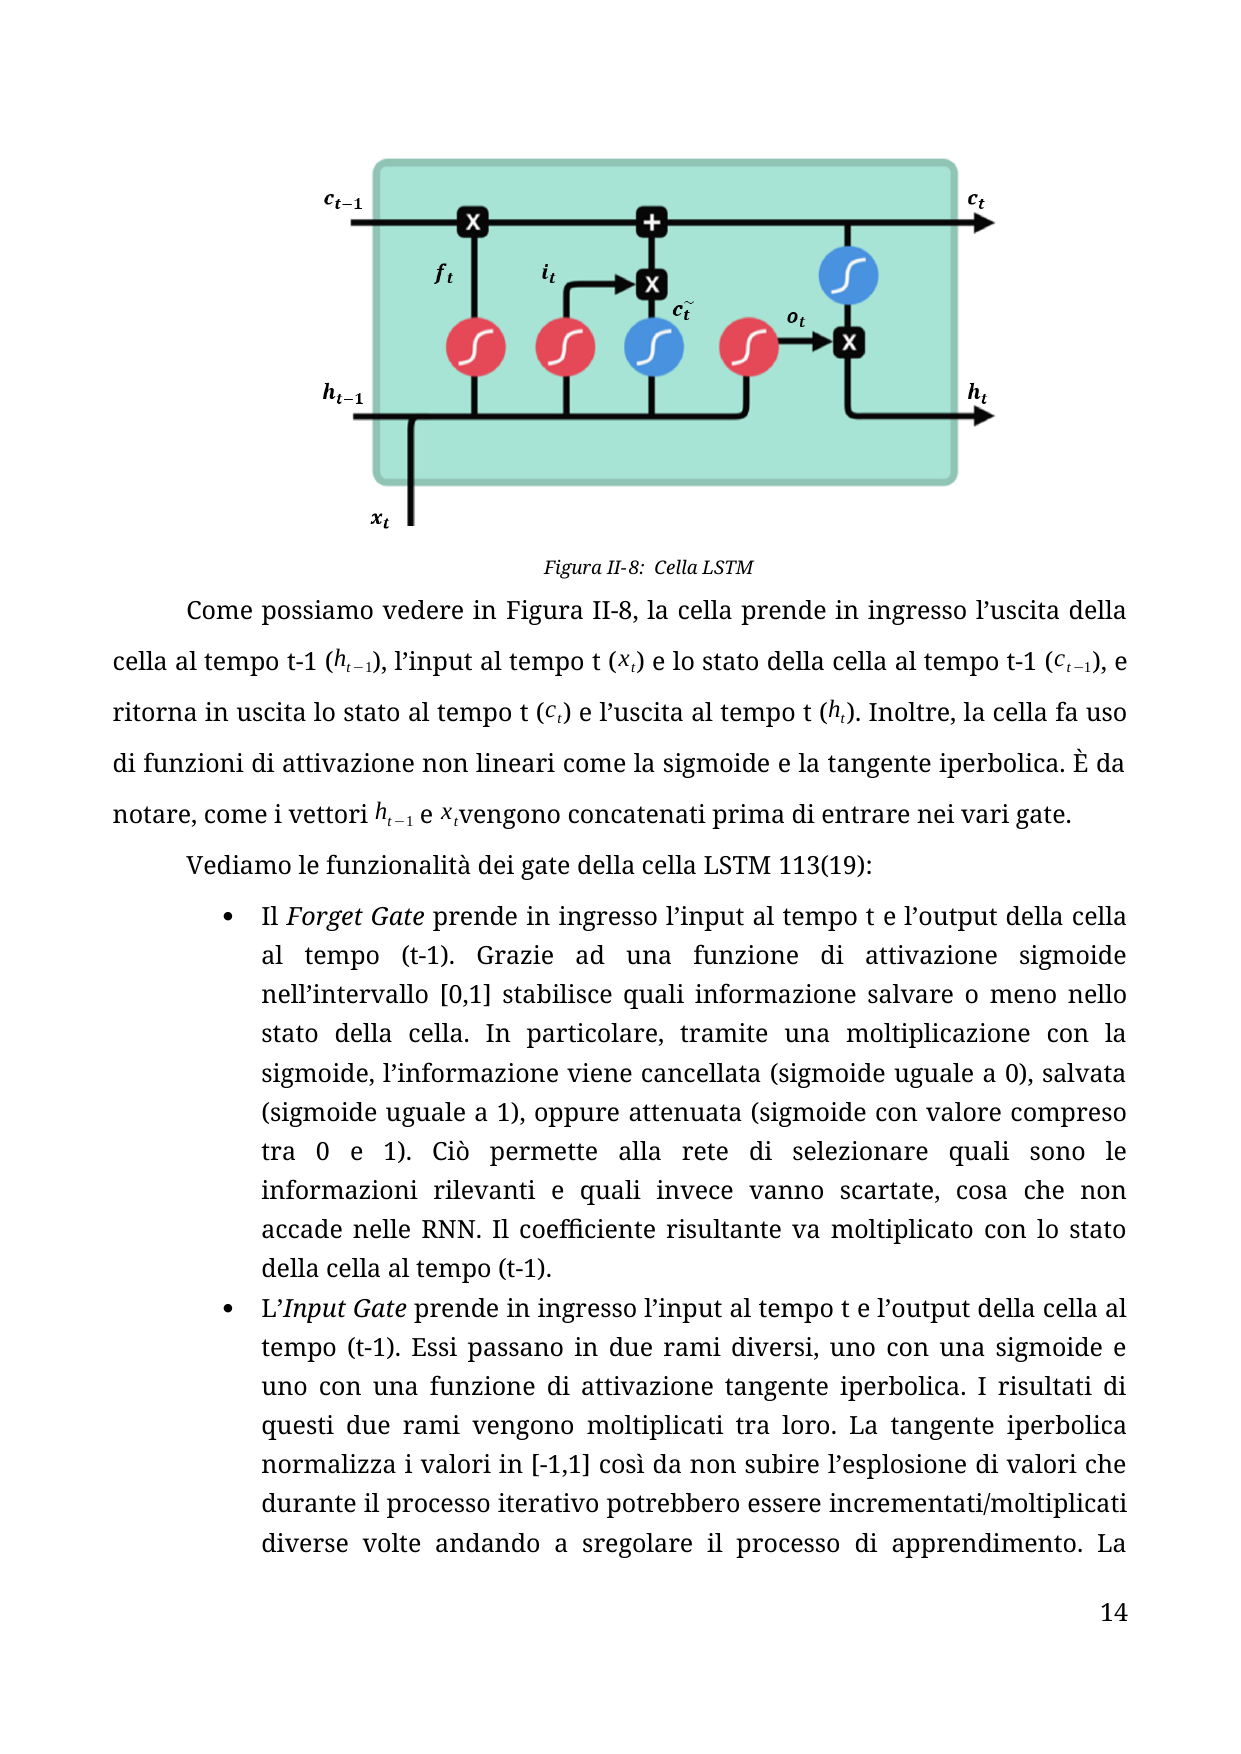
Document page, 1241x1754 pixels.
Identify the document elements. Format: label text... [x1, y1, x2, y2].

list Il Forget Gate prende in ingresso l’input al tempo t e l’output della cella al tempo (t-1). Grazie ad una funzione di attivazione sigmoide nell’intervallo [0,1] stabilisce quali informazione salvare o meno nello stato della cella. In particolare, tramite una moltiplicazione con la sigmoide, l’informazione viene cancellata (sigmoide uguale a 0), salvata (sigmoide uguale a 1), oppure attenuata (sigmoide con valore compreso tra 0 e 1). Ciò permette alla rete di selezionare quali sono le informazioni rilevanti e quali invece vanno scartate, cosa che non accade nelle RNN. Il coefficiente risultante va moltiplicato con lo stato della cella al tempo (t-1). [224, 899, 1128, 1285]
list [224, 1290, 1128, 1559]
picture [302, 150, 1012, 538]
text Come possiamo vedere in Figura II-8, la cella prende in ingresso l’uscita della cella al tempo t-1 (), l’input al tempo t () e lo stato della cella al tempo t-1 (), e ritorna in uscita lo stato al tempo t () e l’uscita al tempo t (). Inoltre, la cella fa uso di funzioni di attivazione non lineari come la sigmoide e la tangente iperbolica. È da notare, come i vettori e vengono concatenati prima di entrare nei vari gate. [112, 592, 1128, 831]
text Figura II-8: Cella LSTM [112, 554, 1128, 580]
text Vediamo le funzionalità dei gate della cella LSTM 108(19): [112, 848, 1128, 882]
